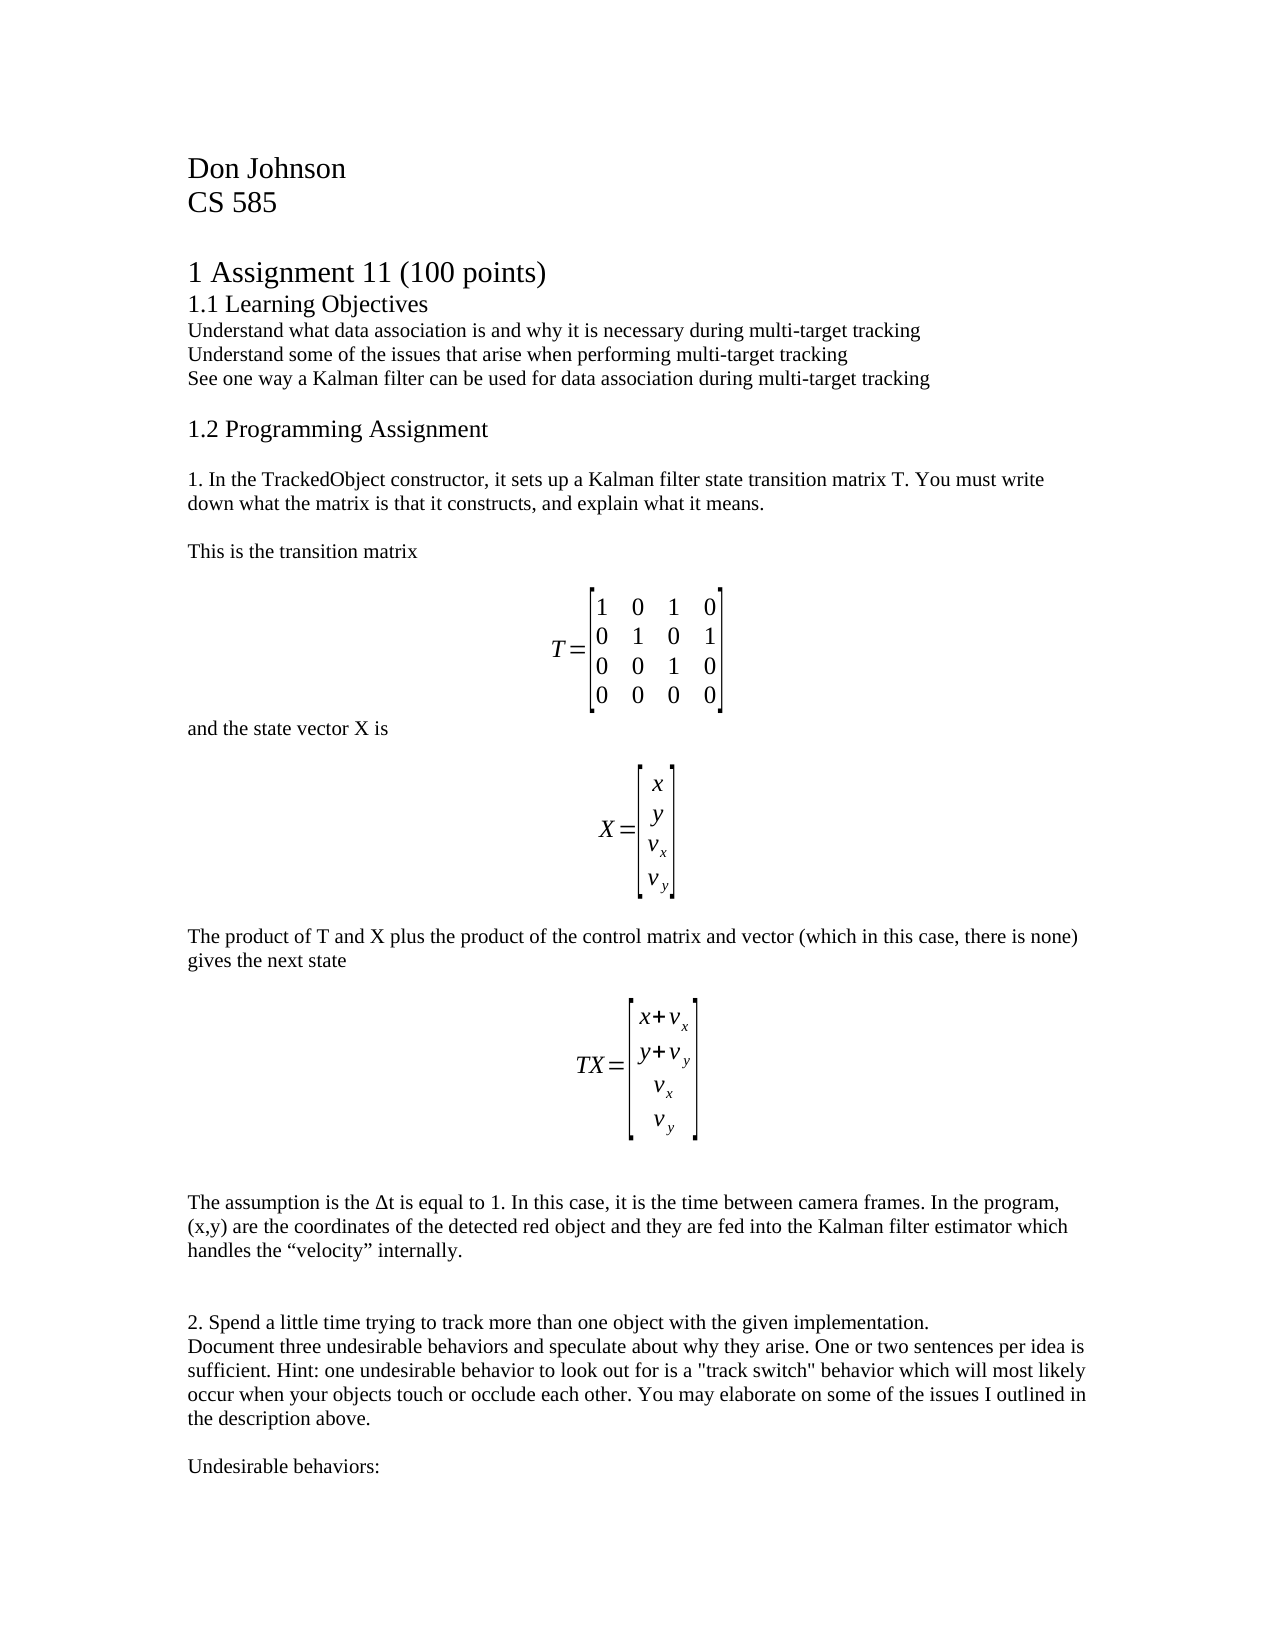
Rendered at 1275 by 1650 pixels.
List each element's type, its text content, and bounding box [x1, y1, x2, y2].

text The product of T and X plus the product of the control matrix and vector (which in this case, there is none) gives the next state [187, 924, 1087, 972]
text 1. In the TrackedObject constructor, it sets up a Kalman filter state transition matrix T. You must write down what the matrix is that it constructs, and explain what it means. [187, 467, 1087, 515]
text This is the transition matrix [187, 539, 1087, 563]
text Understand some of the issues that arise when performing multi-target tracking [187, 342, 1087, 366]
text 2. Spend a little time trying to track more than one object with the given implementation. [187, 1310, 1087, 1334]
text The assumption is the Δt is equal to 1. In this case, it is the time between camera frames. In the program, (x,y) are the coordinates of the detected red object and they are fed into the Kalman filter estimator which handles the “velocity” internally. [187, 1190, 1087, 1262]
text Understand what data association is and why it is necessary during multi-target tracking [187, 317, 1087, 342]
text Don Johnson [187, 150, 1087, 185]
text 1.2 Programming Assignment [187, 414, 1087, 442]
text Undesirable behaviors: [187, 1454, 1087, 1478]
text CS 585 [187, 185, 1087, 219]
text 1 Assignment 11 (100 points) [187, 254, 1087, 289]
text Document three undesirable behaviors and speculate about why they arise. One or two sentences per idea is sufficient. Hint: one undesirable behavior to look out for is a "track switch" behavior which will most likely occur when your objects touch or occlude each other. You may elaborate on some of the issues I outlined in the description above. [187, 1334, 1087, 1430]
text See one way a Kalman filter can be used for data association during multi-target tracking [187, 366, 1087, 390]
text 1.1 Learning Objectives [187, 289, 1087, 317]
text and the state vector X is [187, 715, 1087, 739]
